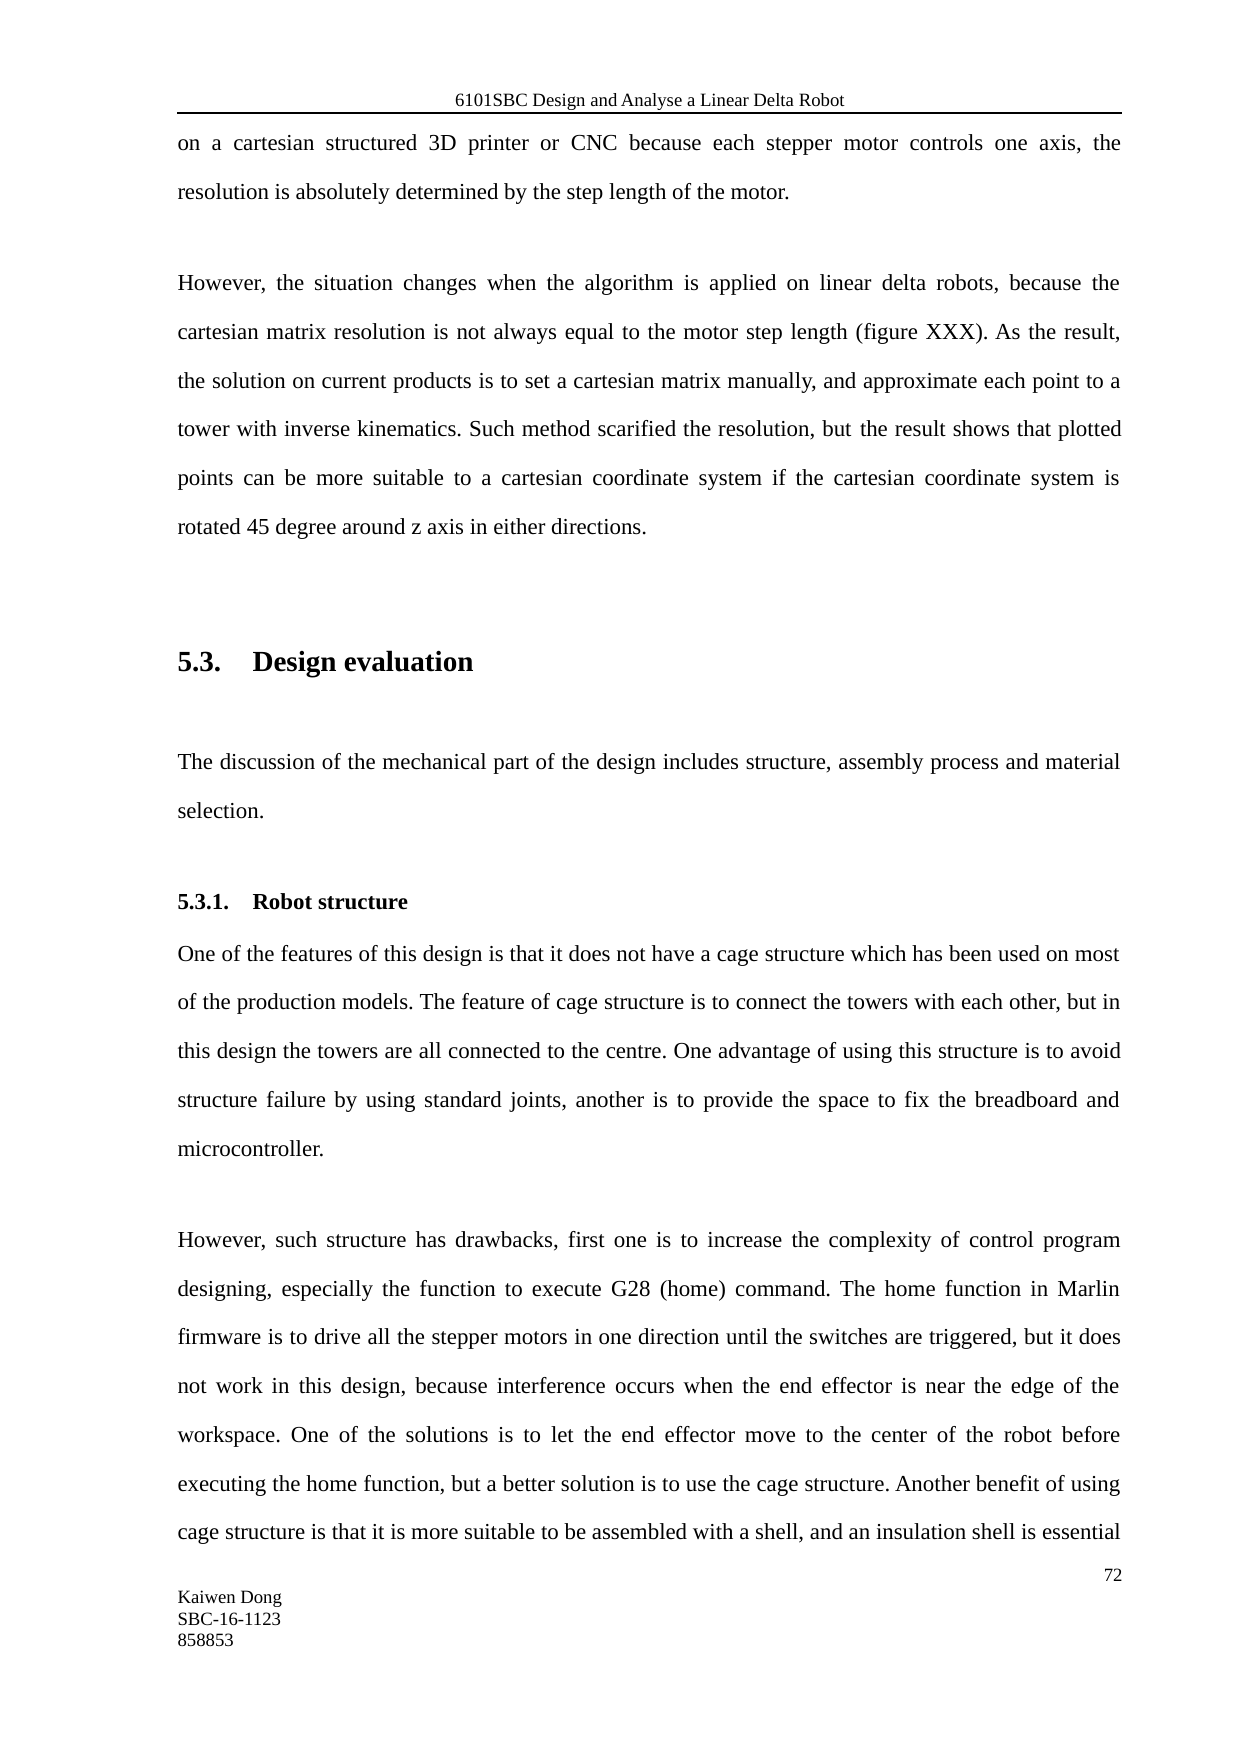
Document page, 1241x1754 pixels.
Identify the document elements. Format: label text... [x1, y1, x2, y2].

subtitle Robot structure [177, 885, 1122, 917]
text One of the features of this design is that it does not have a cage structure which has been used on most of the production models. The feature of cage structure is to connect the towers with each other, but in this design the towers are all connected to the centre. One advantage of using this structure is to avoid structure failure by using standard joints, another is to provide the space to fix the breadboard and microcontroller. [177, 937, 1122, 1164]
text The discussion of the mechanical part of the design includes structure, assembly process and material selection. [177, 745, 1122, 826]
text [177, 126, 1122, 207]
subtitle Design evaluation [177, 628, 1122, 693]
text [177, 1223, 1122, 1548]
text However, the situation changes when the algorithm is applied on linear delta robots, because the cartesian matrix resolution is not always equal to the motor step length (figure XXX). As the result, the solution on current products is to set a cartesian matrix manually, and approximate each point to a tower with inverse kinematics. Such method scarified the resolution, but the result shows that plotted points can be more suitable to a cartesian coordinate system if the cartesian coordinate system is rotated 45 degree around z axis in either directions. [177, 266, 1122, 542]
